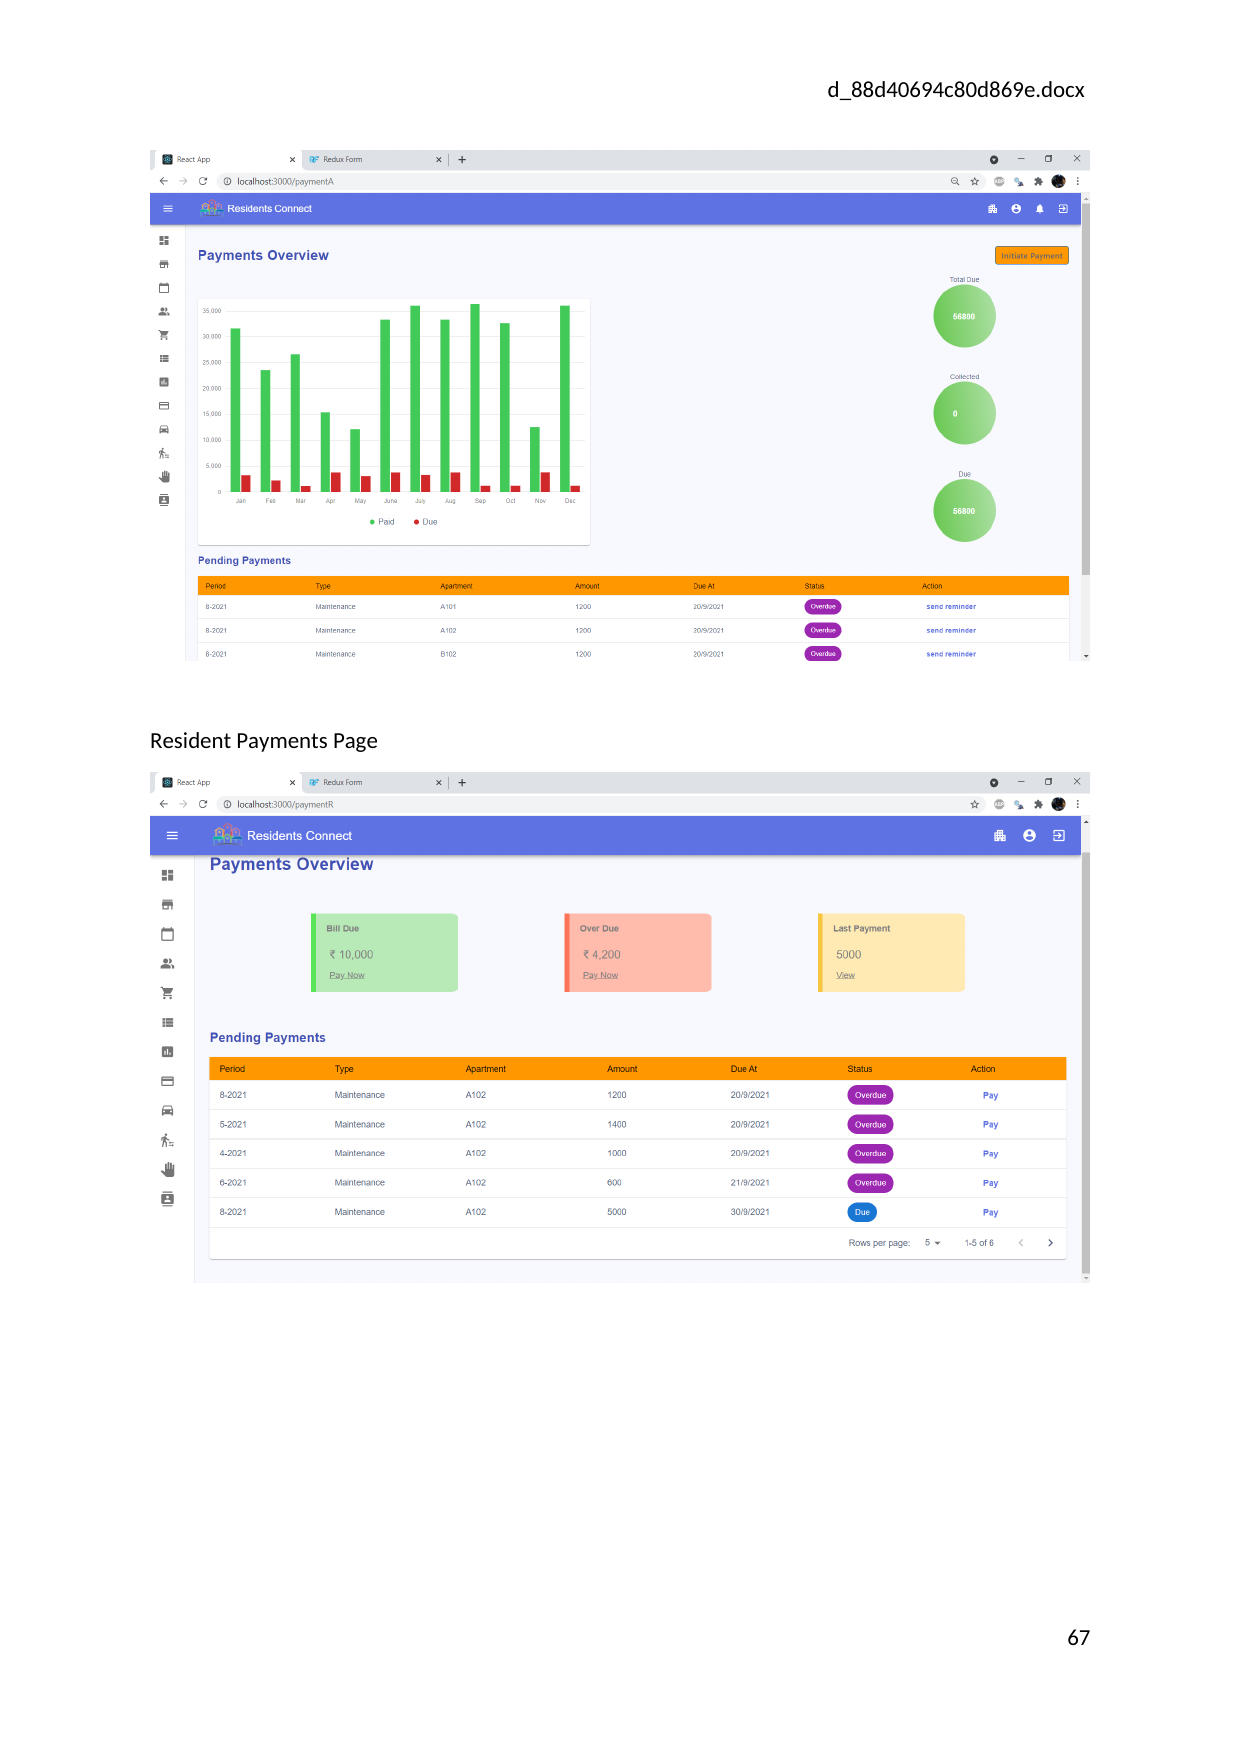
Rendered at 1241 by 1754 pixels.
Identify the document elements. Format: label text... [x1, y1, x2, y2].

picture [150, 772, 1091, 1283]
picture [150, 150, 1091, 661]
text Resident Payments Page [150, 726, 1090, 754]
